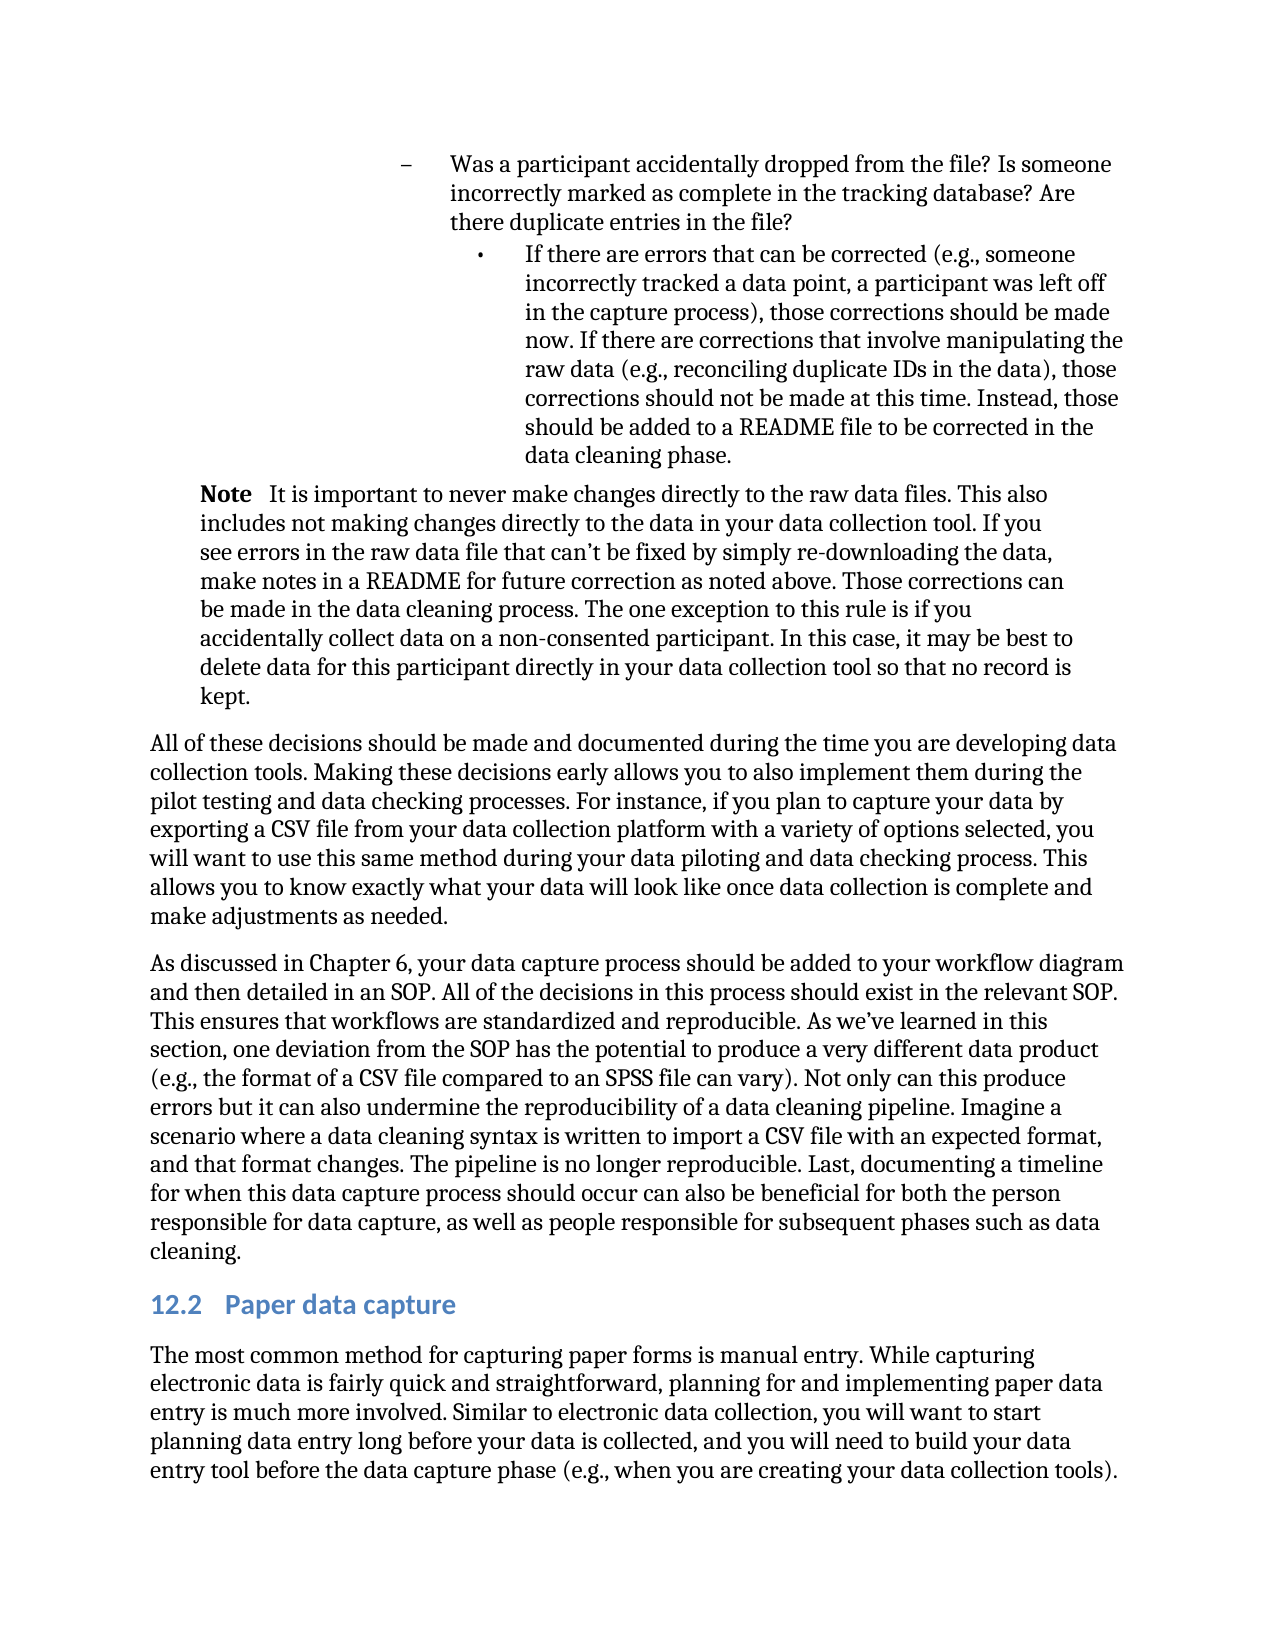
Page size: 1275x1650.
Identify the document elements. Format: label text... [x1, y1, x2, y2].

text As discussed in Chapter 6, your data capture process should be added to your workflow diagram and then detailed in an SOP. All of the decisions in this process should exist in the relevant SOP. This ensures that workflows are standardized and reproducible. As we’ve learned in this section, one deviation from the SOP has the potential to produce a very different data product (e.g., the format of a CSV file compared to an SPSS file can vary). Not only can this produce errors but it can also undermine the reproducibility of a data cleaning pipeline. Imagine a scenario where a data cleaning syntax is written to import a CSV file with an expected format, and that format changes. The pipeline is no longer reproducible. Last, documenting a timeline for when this data capture process should occur can also be beneficial for both the person responsible for data capture, as well as people responsible for subsequent phases such as data cleaning. [150, 949, 1125, 1265]
subtitle 12.2 Paper data capture [150, 1286, 1125, 1322]
text Note It is important to never make changes directly to the raw data files. This also includes not making changes directly to the data in your data collection tool. If you see errors in the raw data file that can’t be fixed by simply re-downloading the data, make notes in a README for future correction as noted above. Those corrections can be made in the data cleaning process. The one exception to this rule is if you accidentally collect data on a non-consented participant. In this case, it may be best to delete data for this participant directly in your data collection tool so that no record is kept. [200, 480, 1075, 710]
text The most common method for capturing paper forms is manual entry. While capturing electronic data is fairly quick and straightforward, planning for and implementing paper data entry is much more involved. Similar to electronic data collection, you will want to start planning data entry long before your data is collected, and you will need to build your data entry tool before the data capture phase (e.g., when you are creating your data collection tools). [150, 1341, 1125, 1484]
list If there are errors that can be corrected (e.g., someone incorrectly tracked a data point, a participant was left off in the capture process), those corrections should be made now. If there are corrections that involve manipulating the raw data (e.g., reconciling duplicate IDs in the data), those corrections should not be made at this time. Instead, those should be added to a README file to be corrected in the data cleaning phase. [475, 240, 1125, 470]
list Was a participant accidentally dropped from the file? Is someone incorrectly marked as complete in the tracking database? Are there duplicate entries in the file? [400, 150, 1125, 236]
text All of these decisions should be made and documented during the time you are developing data collection tools. Making these decisions early allows you to also implement them during the pilot testing and data checking processes. For instance, if you plan to capture your data by exporting a CSV file from your data collection platform with a variety of options selected, you will want to use this same method during your data piloting and data checking process. This allows you to know exactly what your data will look like once data collection is complete and make adjustments as needed. [150, 729, 1125, 930]
